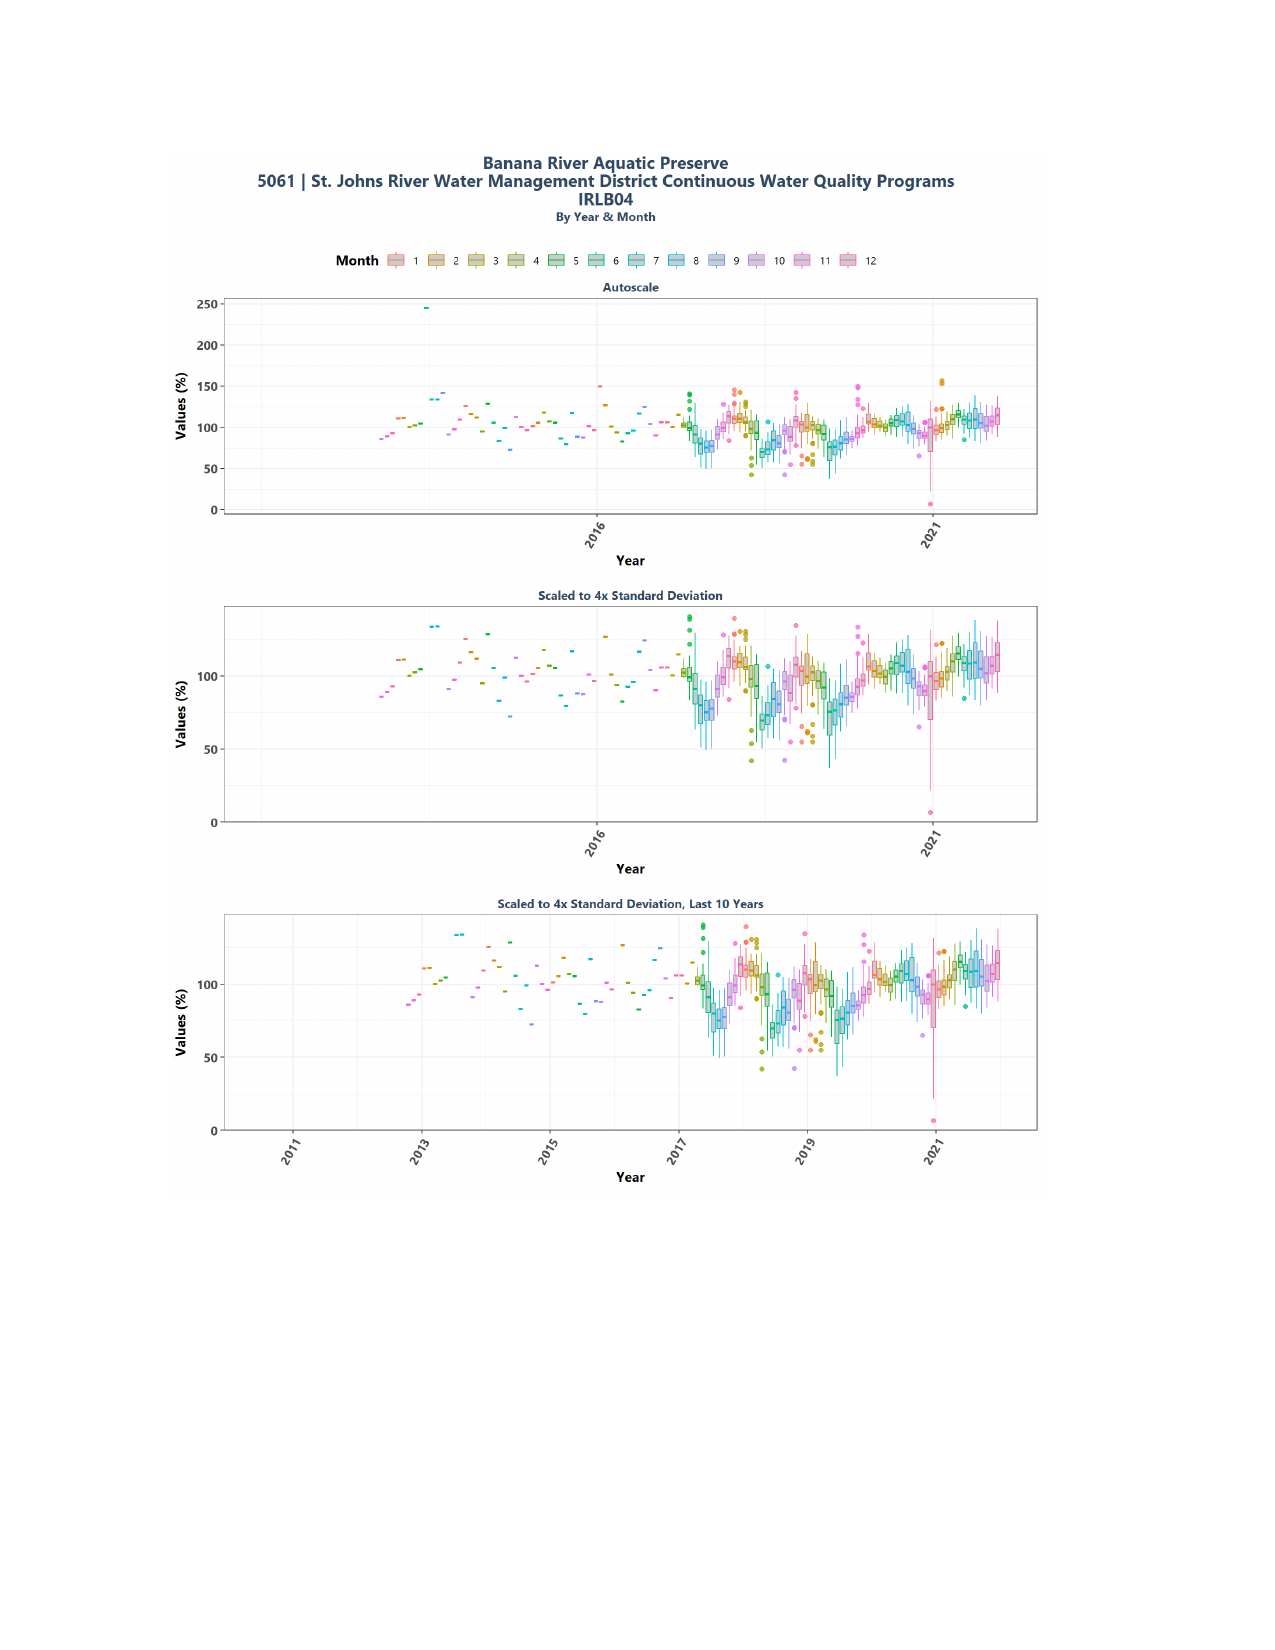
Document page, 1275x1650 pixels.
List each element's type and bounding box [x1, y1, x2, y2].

picture [168, 150, 1044, 1200]
